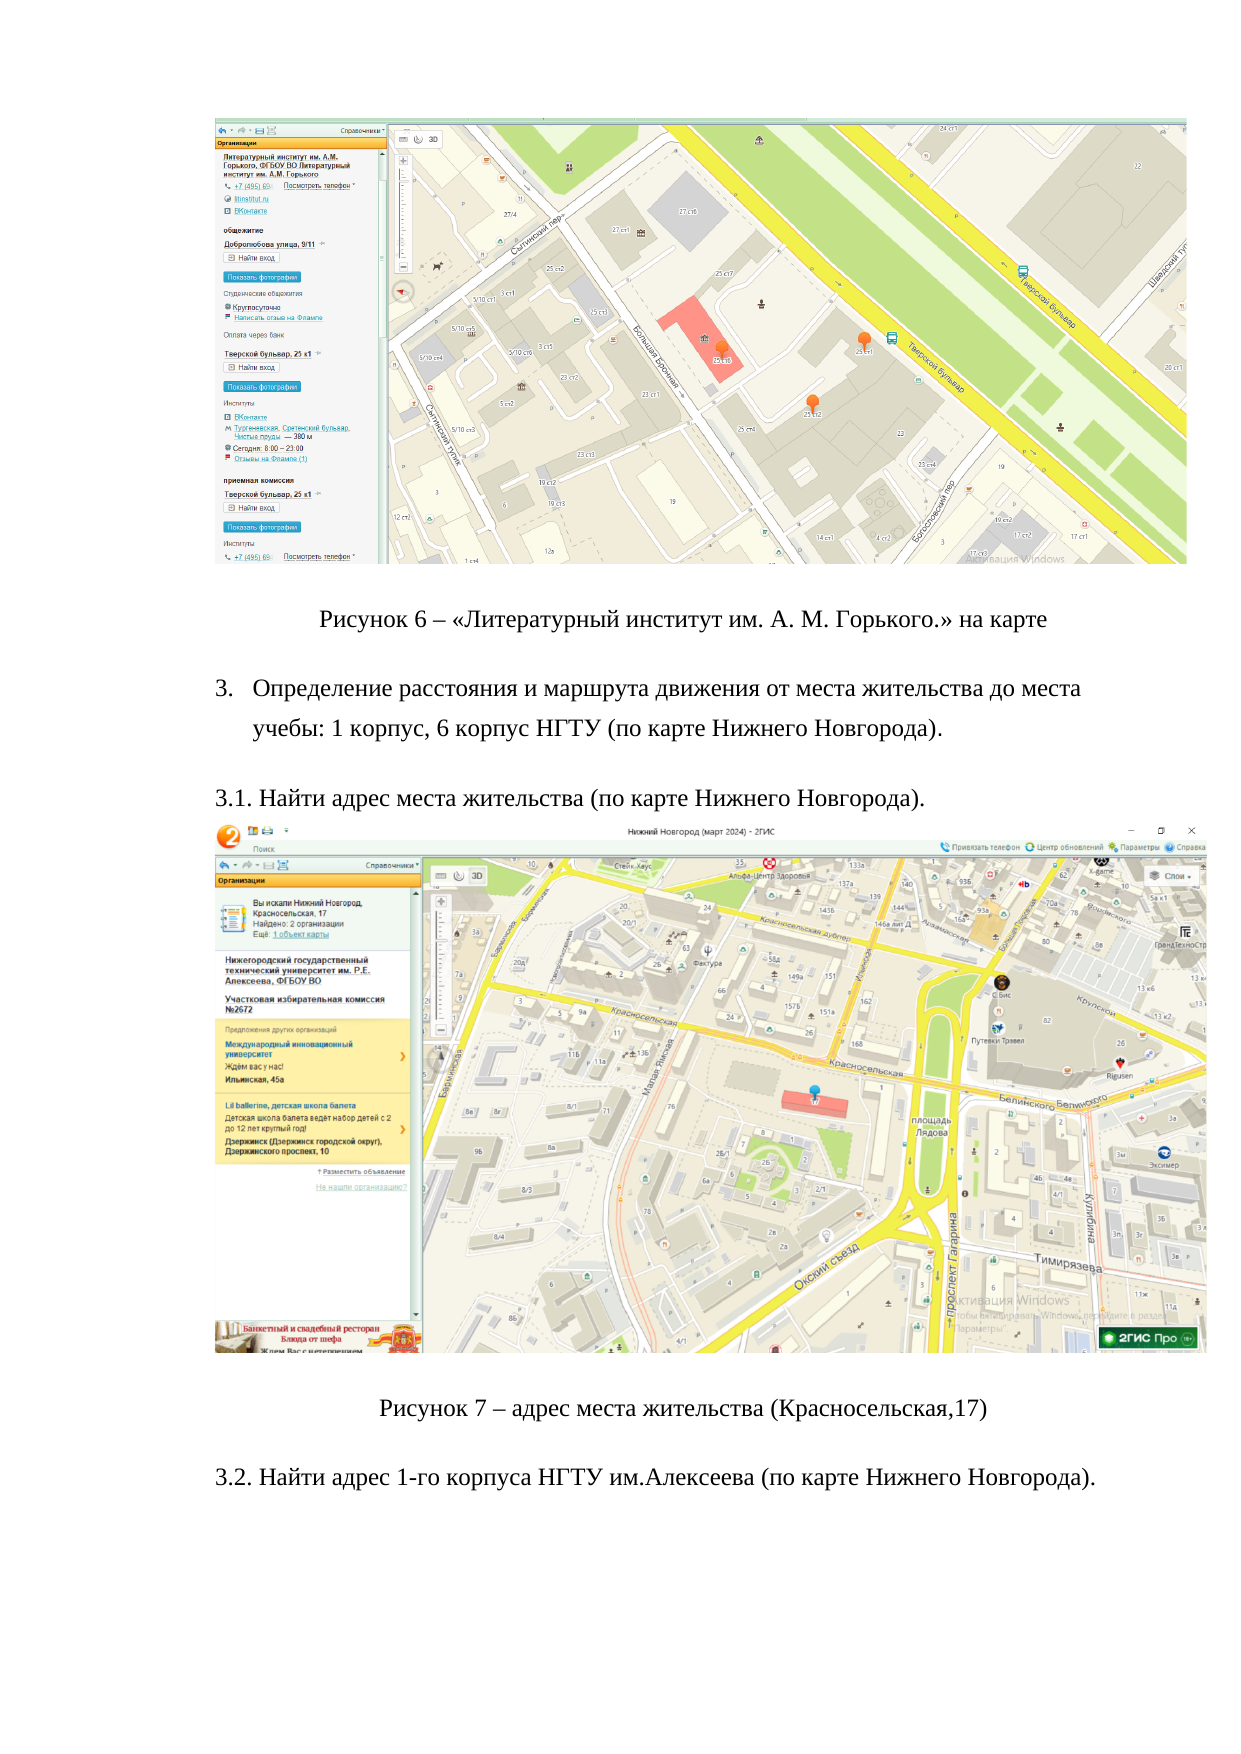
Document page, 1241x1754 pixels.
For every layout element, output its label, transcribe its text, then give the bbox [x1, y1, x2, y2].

picture [214, 118, 1187, 564]
text 3.2. Найти адрес 1-го корпуса НГТУ им.Алексеева (по карте Нижнего Новгорода). [215, 1462, 1152, 1491]
picture [214, 822, 1208, 1353]
list Определение расстояния и маршрута движения от места жительства до места учебы: 1 корпус, 6 корпус НГТУ (по карте Нижнего Новгорода). [215, 673, 1152, 742]
text Рисунок 7 – адрес места жительства (Красносельская,17) [215, 1393, 1152, 1422]
text Рисунок 6 – «Литературный институт им. А. М. Горького.» на карте [215, 604, 1152, 632]
text 3.1. Найти адрес места жительства (по карте Нижнего Новгорода). [215, 783, 1152, 822]
